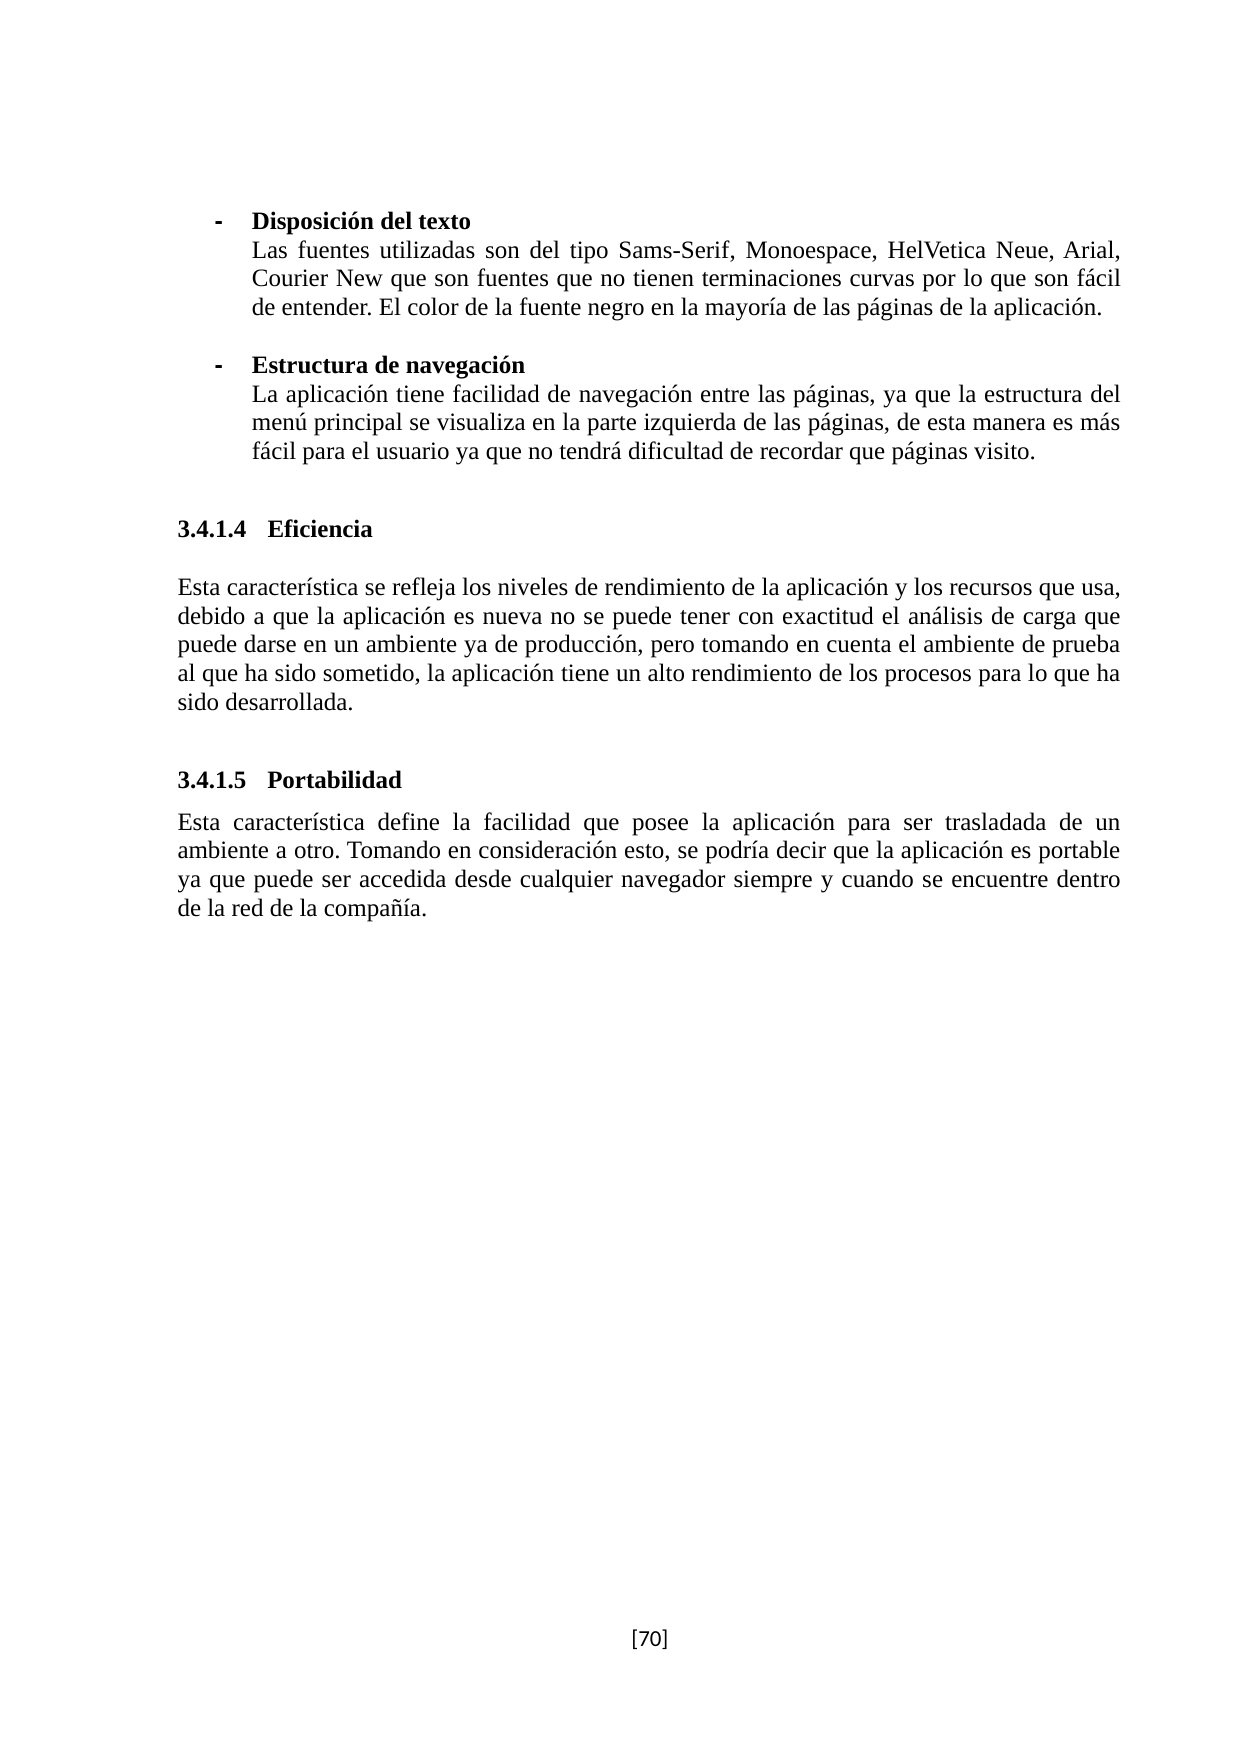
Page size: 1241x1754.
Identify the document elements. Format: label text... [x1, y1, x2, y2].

text Esta característica se refleja los niveles de rendimiento de la aplicación y los recursos que usa, debido a que la aplicación es nueva no se puede tener con exactitud el análisis de carga que puede darse en un ambiente ya de producción, pero tomando en cuenta el ambiente de prueba al que ha sido sometido, la aplicación tiene un alto rendimiento de los procesos para lo que ha sido desarrollada. [177, 572, 1122, 716]
subtitle Portabilidad [177, 765, 1122, 794]
text Las fuentes utilizadas son del tipo Sams-Serif, Monoespace, HelVetica Neue, Arial, Courier New que son fuentes que no tienen terminaciones curvas por lo que son fácil de entender. El color de la fuente negro en la mayoría de las páginas de la aplicación. [252, 235, 1122, 321]
text Esta característica define la facilidad que posee la aplicación para ser trasladada de un ambiente a otro. Tomando en consideración esto, se podría decir que la aplicación es portable ya que puede ser accedida desde cualquier navegador siempre y cuando se encuentre dentro de la red de la compañía. [177, 807, 1122, 922]
list Disposición del texto [214, 206, 1122, 235]
text La aplicación tiene facilidad de navegación entre las páginas, ya que la estructura del menú principal se visualiza en la parte izquierda de las páginas, de esta manera es más fácil para el usuario ya que no tendrá dificultad de recordar que páginas visito. [252, 379, 1122, 465]
list Estructura de navegación [214, 350, 1122, 379]
subtitle Eficiencia [177, 514, 1122, 543]
